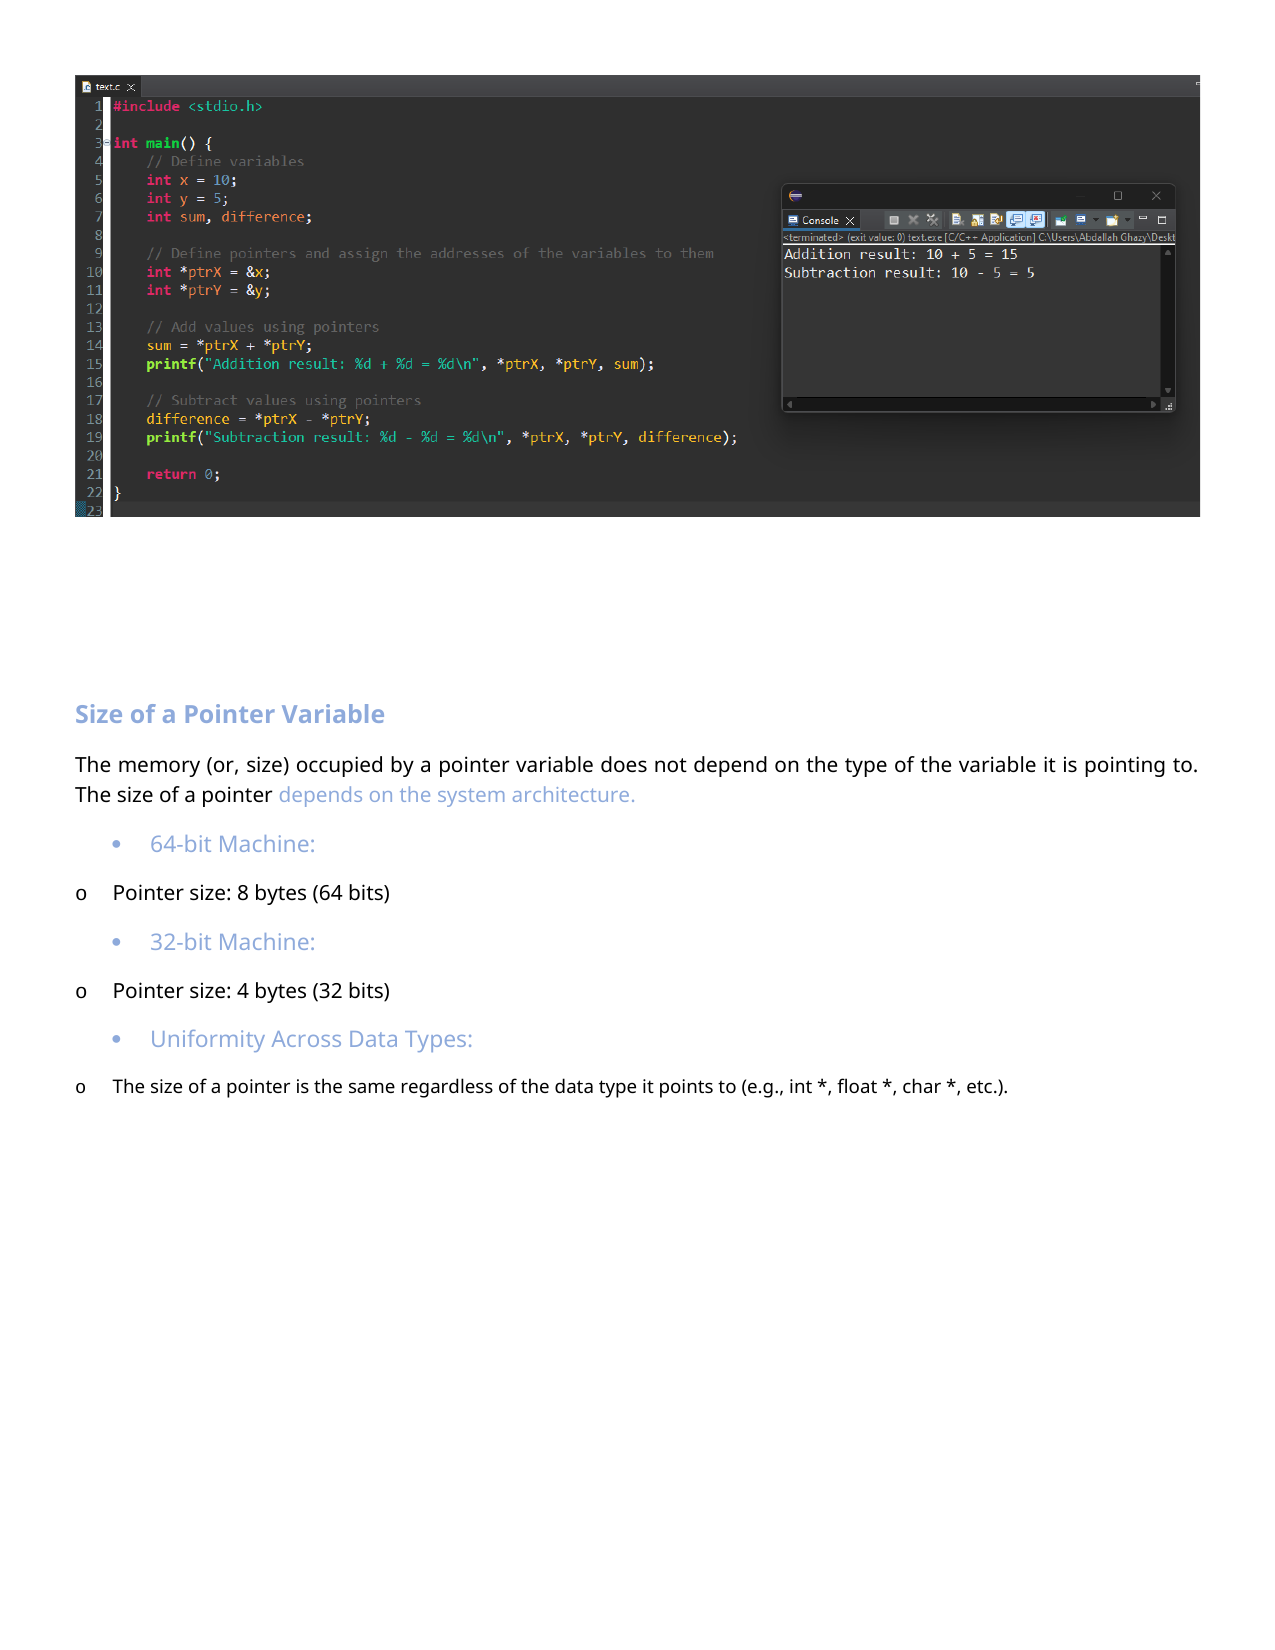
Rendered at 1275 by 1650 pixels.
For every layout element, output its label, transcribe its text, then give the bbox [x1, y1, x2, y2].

text The memory (or, size) occupied by a pointer variable does not depend on the type of the variable it is pointing to. The size of a pointer depends on the system architecture. [75, 750, 1200, 809]
subtitle Uniformity Across Data Types: [112, 1023, 1200, 1054]
subtitle Pointer size: 8 bytes (64 bits) [75, 878, 1200, 907]
subtitle Pointer size: 4 bytes (32 bits) [75, 976, 1200, 1004]
subtitle 32-bit Machine: [112, 926, 1200, 957]
subtitle The size of a pointer is the same regardless of the data type it points to (e.g., int *, float *, char *, etc.). [75, 1074, 1200, 1099]
subtitle 64-bit Machine: [112, 828, 1200, 859]
picture [75, 75, 1200, 517]
subtitle Size of a Pointer Variable [75, 696, 1200, 730]
